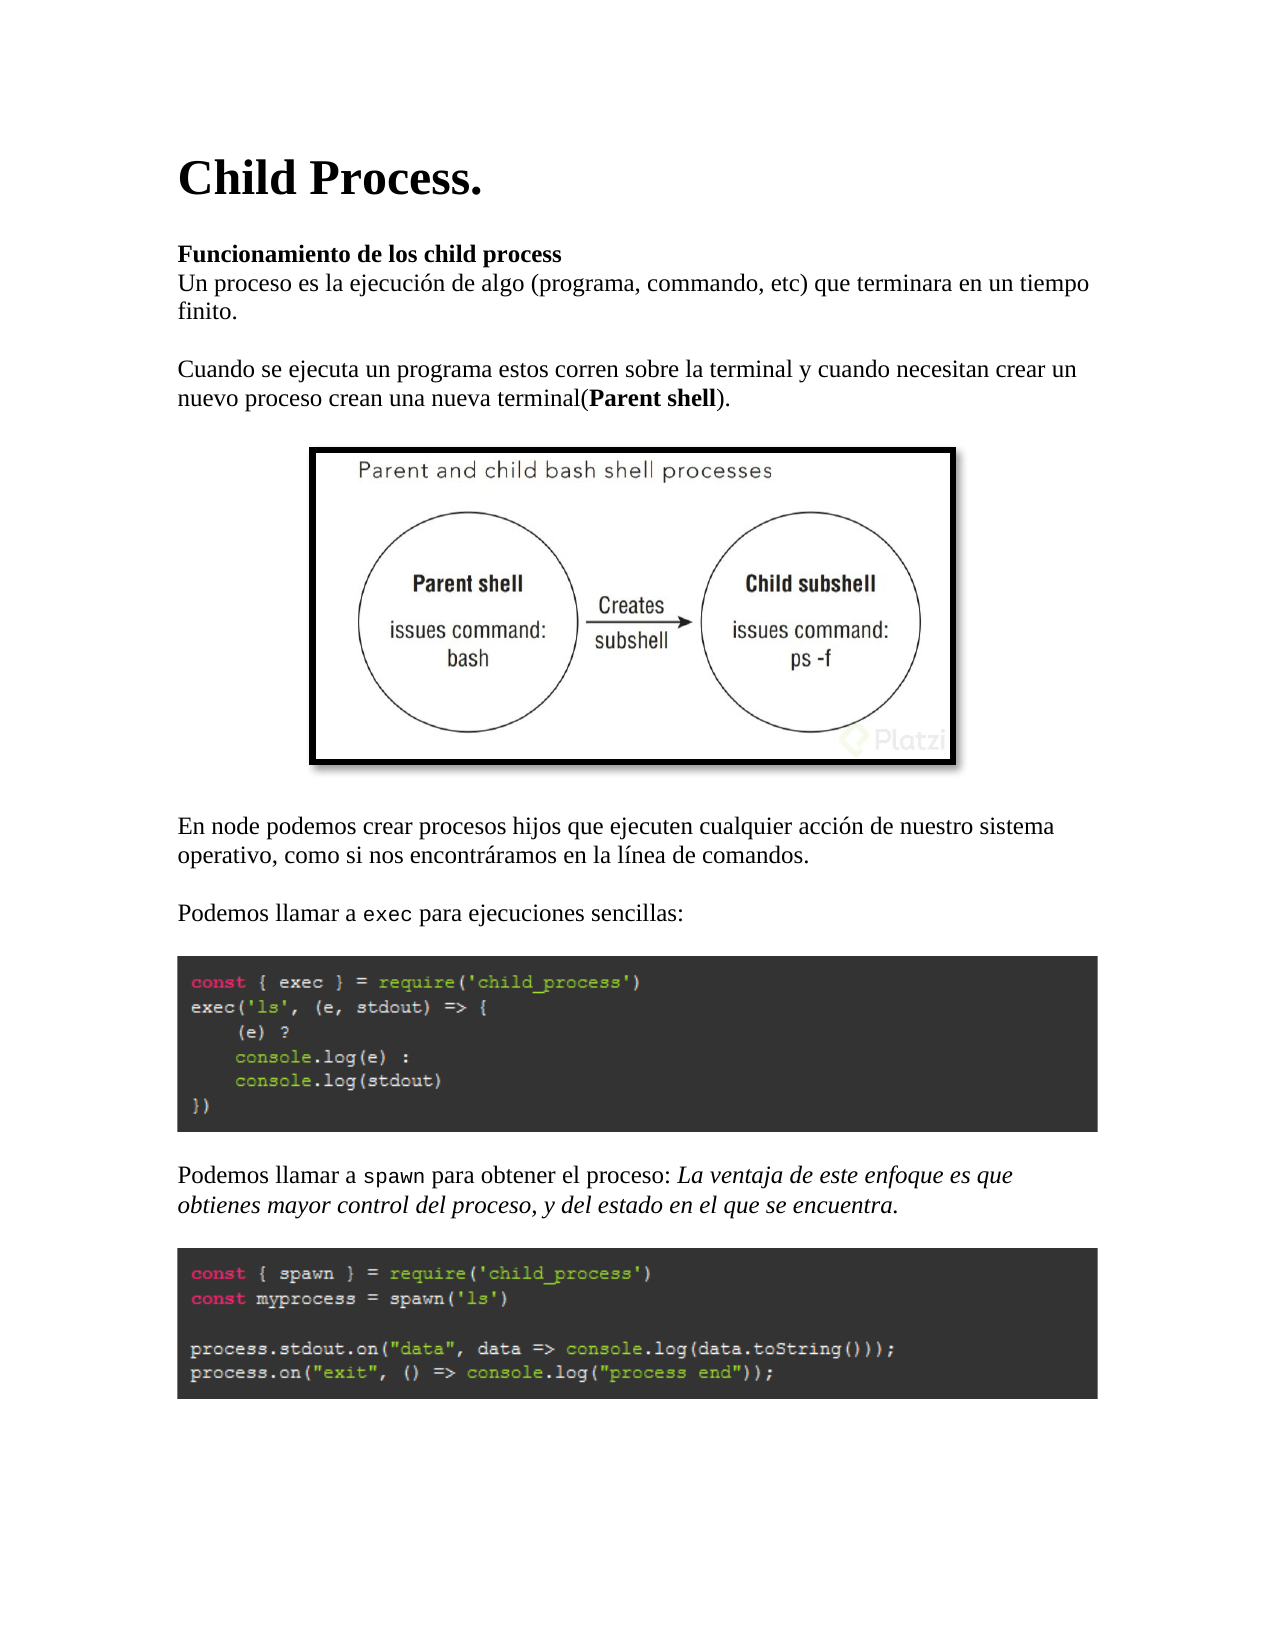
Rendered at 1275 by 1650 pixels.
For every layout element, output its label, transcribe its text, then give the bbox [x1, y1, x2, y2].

text Cuando se ejecuta un programa estos corren sobre la terminal y cuando necesitan crear un nuevo proceso crean una nueva terminal(Parent shell). [177, 354, 1098, 412]
text Podemos llamar a exec para ejecuciones sencillas: [177, 898, 1098, 927]
picture [177, 956, 1098, 1132]
text Podemos llamar a spawn para obtener el proceso: La ventaja de este enfoque es que obtienes mayor control del proceso, y del estado en el que se encuentra. [177, 1161, 1098, 1219]
picture [316, 453, 950, 759]
picture [177, 1248, 1098, 1399]
subtitle Child Process. [177, 148, 1098, 205]
text En node podemos crear procesos hijos que ejecuten cualquier acción de nuestro sistema operativo, como si nos encontráramos en la línea de comandos. [177, 811, 1098, 868]
text Funcionamiento de los child process Un proceso es la ejecución de algo (programa, commando, etc) que terminara en un tiempo finito. [177, 239, 1098, 325]
